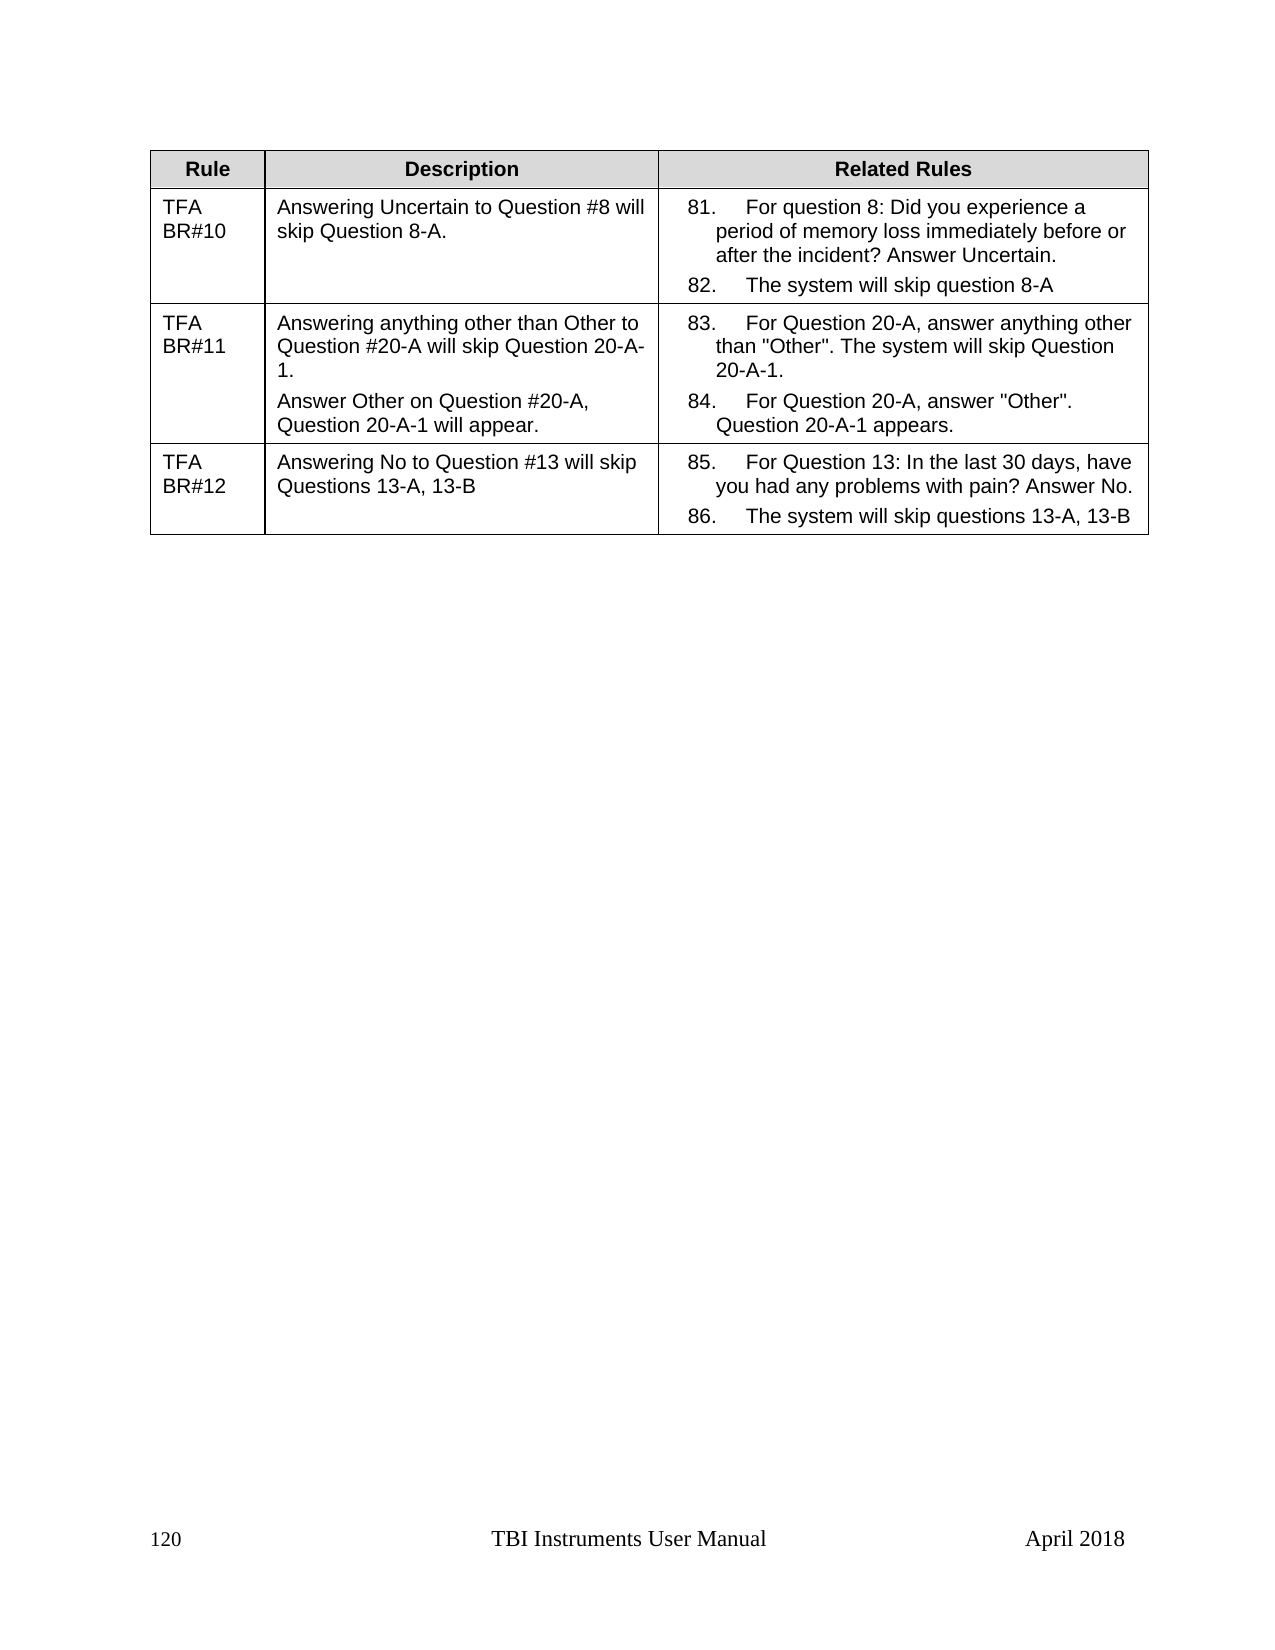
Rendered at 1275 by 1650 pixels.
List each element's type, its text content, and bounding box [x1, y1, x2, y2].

table_cell For Question 20-A, answer anything other than "Other". The system will skip Question 20-A-1. For Question 20-A, answer "Other". Question 20-A-1 appears. [659, 304, 1148, 443]
table_cell TFA BR#10 [151, 189, 264, 303]
table_header Rule [151, 151, 264, 187]
table_cell For question 8: Did you experience a period of memory loss immediately before or after the incident? Answer Uncertain. The system will skip question 8-A [659, 189, 1148, 303]
table_cell For Question 13: In the last 30 days, have you had any problems with pain? Answer No. The system will skip questions 13-A, 13-B [659, 444, 1148, 534]
table_cell Answering No to Question #13 will skip Questions 13-A, 13-B [266, 444, 658, 534]
table_cell TFA BR#12 [151, 444, 264, 534]
table_cell Answering Uncertain to Question #8 will skip Question 8-A. [266, 189, 658, 303]
table_cell Answering anything other than Other to Question #20-A will skip Question 20-A-1. Answer Other on Question #20-A, Question 20-A-1 will appear. [266, 304, 658, 443]
table_cell TFA BR#11 [151, 304, 264, 443]
table_header Related Rules [659, 151, 1148, 187]
table_header Description [266, 151, 658, 187]
